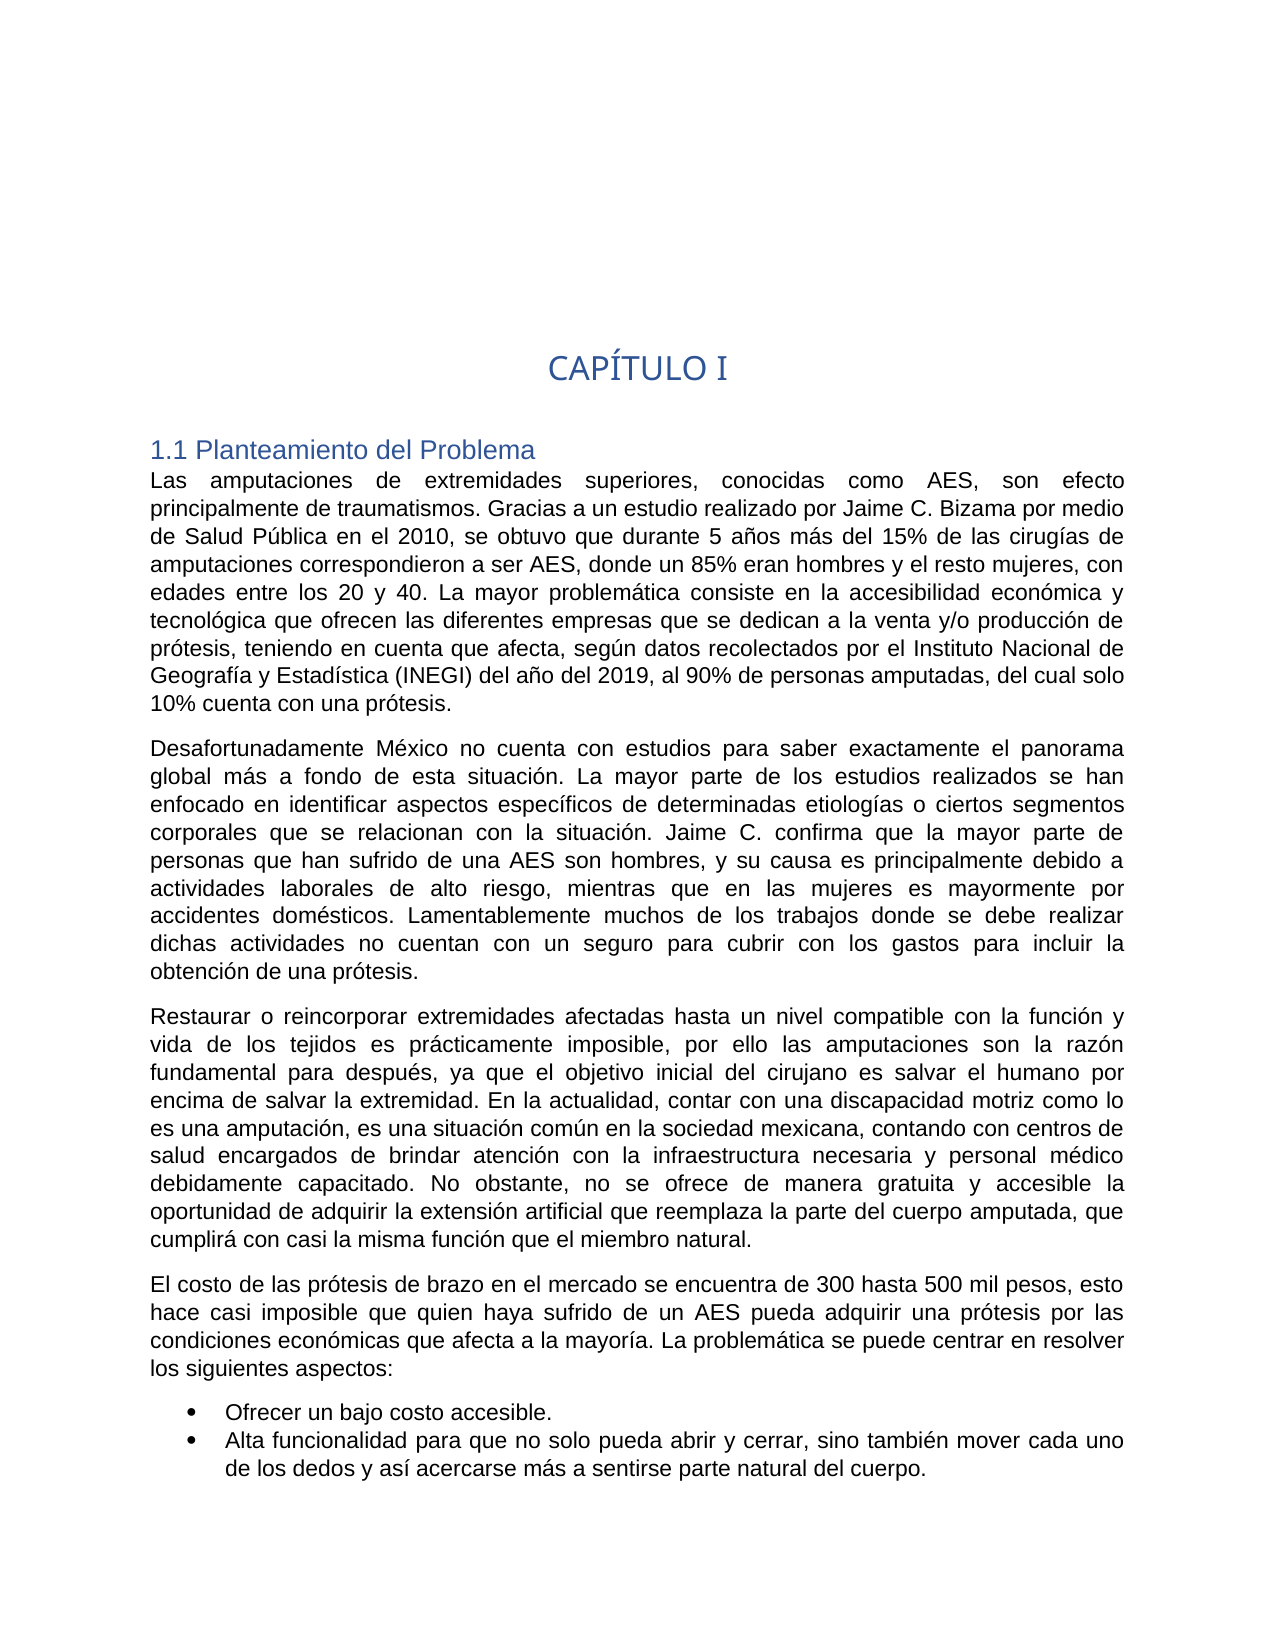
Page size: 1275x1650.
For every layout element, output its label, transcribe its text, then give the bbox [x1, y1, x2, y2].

text Desafortunadamente México no cuenta con estudios para saber exactamente el panorama global más a fondo de esta situación. La mayor parte de los estudios realizados se han enfocado en identificar aspectos específicos de determinadas etiologías o ciertos segmentos corporales que se relacionan con la situación. Jaime C. confirma que la mayor parte de personas que han sufrido de una AES son hombres, y su causa es principalmente debido a actividades laborales de alto riesgo, mientras que en las mujeres es mayormente por accidentes domésticos. Lamentablemente muchos de los trabajos donde se debe realizar dichas actividades no cuentan con un seguro para cubrir con los gastos para incluir la obtención de una prótesis. [150, 735, 1125, 984]
text El costo de las prótesis de brazo en el mercado se encuentra de 300 hasta 500 mil pesos, esto hace casi imposible que quien haya sufrido de un AES pueda adquirir una prótesis por las condiciones económicas que afecta a la mayoría. La problemática se puede centrar en resolver los siguientes aspectos: [150, 1271, 1125, 1381]
text Restaurar o reincorporar extremidades afectadas hasta un nivel compatible con la función y vida de los tejidos es prácticamente imposible, por ello las amputaciones son la razón fundamental para después, ya que el objetivo inicial del cirujano es salvar el humano por encima de salvar la extremidad. En la actualidad, contar con una discapacidad motriz como lo es una amputación, es una situación común en la sociedad mexicana, contando con centros de salud encargados de brindar atención con la infraestructura necesaria y personal médico debidamente capacitado. No obstante, no se ofrece de manera gratuita y accesible la oportunidad de adquirir la extensión artificial que reemplaza la parte del cuerpo amputada, que cumplirá con casi la misma función que el miembro natural. [150, 1003, 1125, 1252]
subtitle CAPÍTULO I [150, 344, 1125, 390]
text Las amputaciones de extremidades superiores, conocidas como AES, son efecto principalmente de traumatismos. Gracias a un estudio realizado por Jaime C. Bizama por medio de Salud Pública en el 2010, se obtuvo que durante 5 años más del 15% de las cirugías de amputaciones correspondieron a ser AES, donde un 85% eran hombres y el resto mujeres, con edades entre los 20 y 40. La mayor problemática consiste en la accesibilidad económica y tecnológica que ofrecen las diferentes empresas que se dedican a la venta y/o producción de prótesis, teniendo en cuenta que afecta, según datos recolectados por el Instituto Nacional de Geografía y Estadística (INEGI) del año del 2019, al 90% de personas amputadas, del cual solo 10% cuenta con una prótesis. [150, 467, 1125, 717]
list Ofrecer un bajo costo accesible. [187, 1399, 1125, 1425]
list Alta funcionalidad para que no solo pueda abrir y cerrar, sino también mover cada uno de los dedos y así acercarse más a sentirse parte natural del cuerpo. [187, 1427, 1125, 1481]
subtitle 1.1 Planteamiento del Problema [150, 434, 1125, 465]
